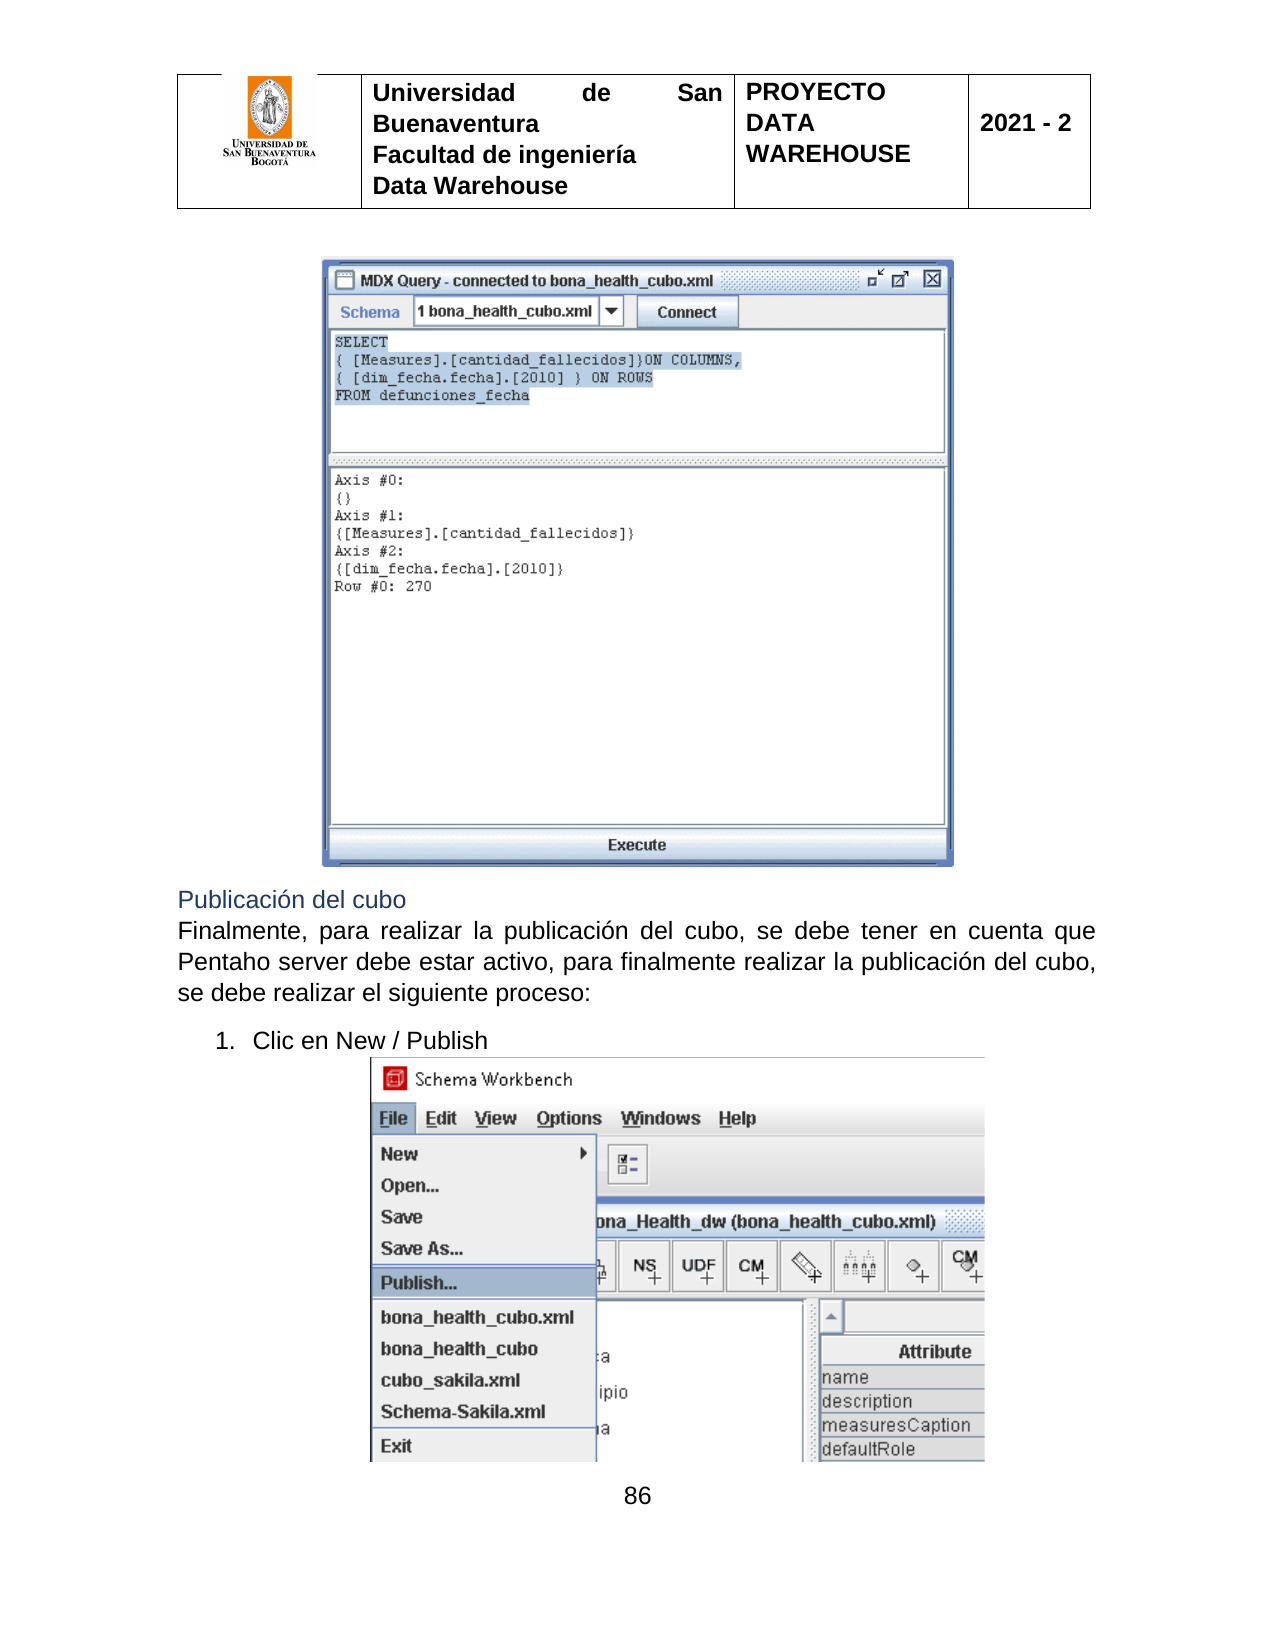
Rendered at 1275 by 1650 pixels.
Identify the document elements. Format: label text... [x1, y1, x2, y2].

picture [221, 74, 318, 170]
subtitle Publicación del cubo [177, 885, 1098, 914]
text Finalmente, para realizar la publicación del cubo, se debe tener en cuenta que Pentaho server debe estar activo, para finalmente realizar la publicación del cubo, se debe realizar el siguiente proceso: [177, 916, 1098, 1007]
picture [321, 256, 954, 867]
list Clic en New / Publish [215, 1026, 1098, 1055]
picture [370, 1057, 985, 1462]
